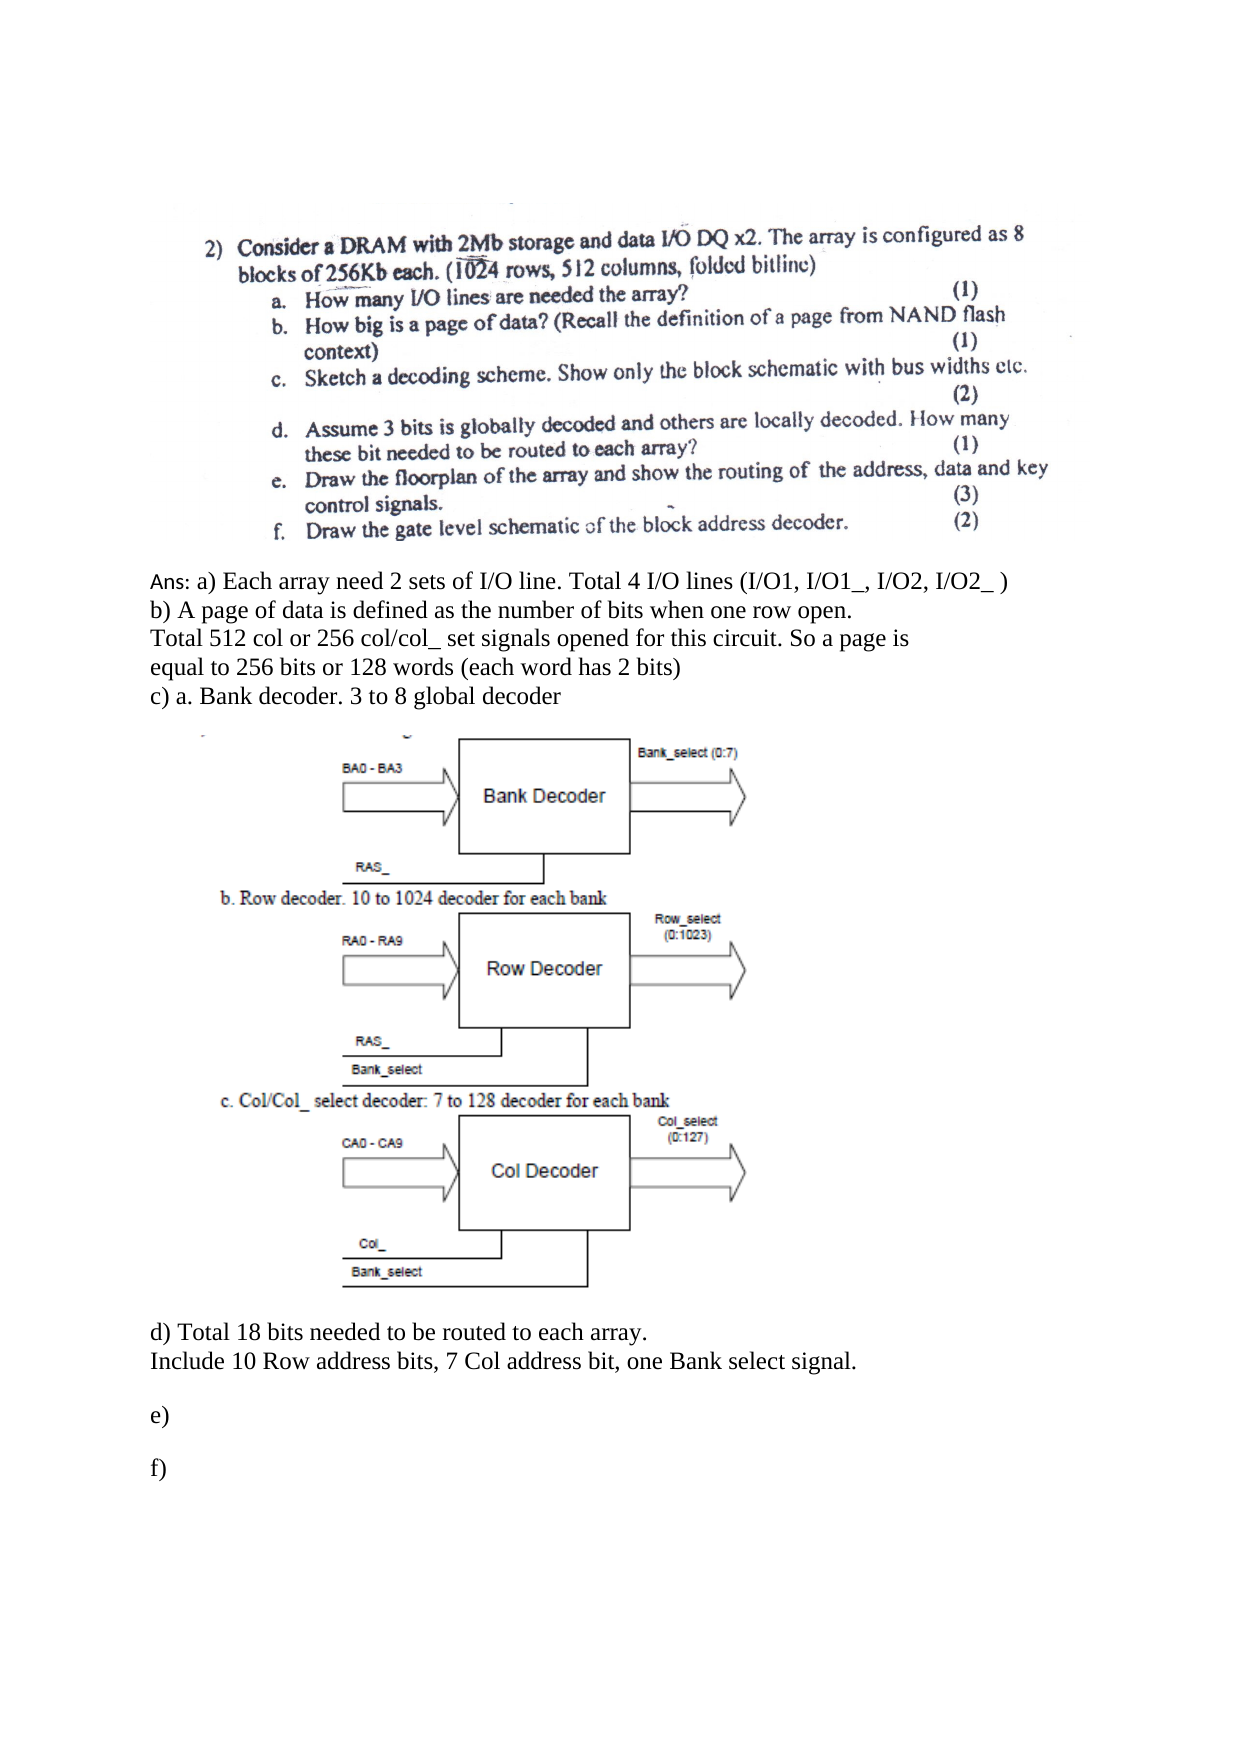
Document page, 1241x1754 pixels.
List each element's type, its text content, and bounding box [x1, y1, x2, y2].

text f) [150, 1453, 1090, 1482]
text Total 512 col or 256 col/col_ set signals opened for this circuit. So a page is [150, 623, 1090, 652]
text b) A page of data is defined as the number of bits when one row open. [150, 595, 1090, 623]
text equal to 256 bits or 128 words (each word has 2 bits) [150, 652, 1090, 681]
text d) Total 18 bits needed to be routed to each array. [150, 1317, 1090, 1346]
text e) [150, 1400, 1090, 1428]
text Ans: a) Each array need 2 sets of I/O line. Total 4 I/O lines (I/O1, I/O1_, I/O2, I/O2_ ) [150, 566, 1090, 595]
text c) a. Bank decoder. 3 to 8 global decoder [150, 681, 1090, 710]
text Include 10 Row address bits, 7 Col address bit, one Bank select signal. [150, 1346, 1090, 1374]
